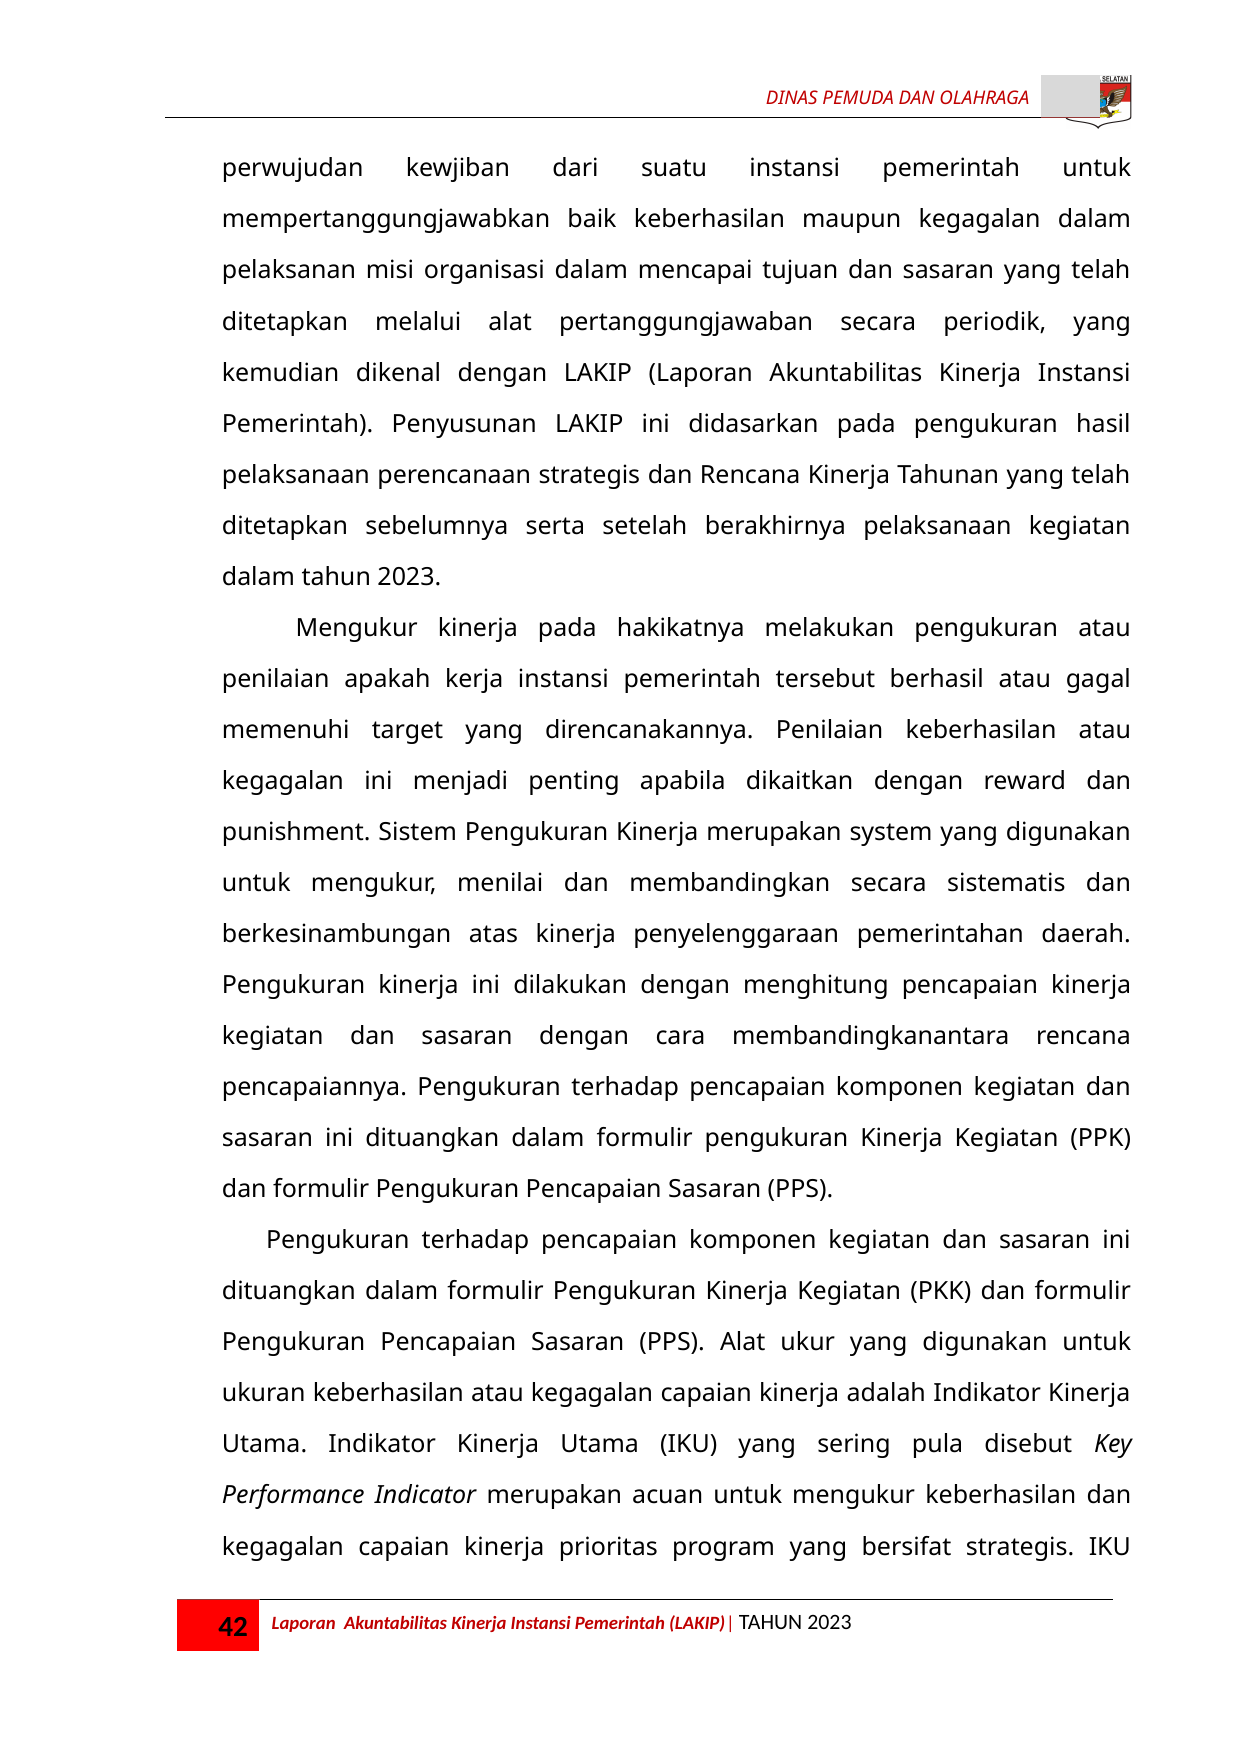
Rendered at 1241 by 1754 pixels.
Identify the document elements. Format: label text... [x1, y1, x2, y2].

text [177, 150, 1132, 592]
picture [1065, 75, 1132, 129]
text Mengukur kinerja pada hakikatnya melakukan pengukuran atau penilaian apakah kerja instansi pemerintah tersebut berhasil atau gagal memenuhi target yang direncanakannya. Penilaian keberhasilan atau kegagalan ini menjadi penting apabila dikaitkan dengan reward dan punishment. Sistem Pengukuran Kinerja merupakan system yang digunakan untuk mengukur, menilai dan membandingkan secara sistematis dan berkesinambungan atas kinerja penyelenggaraan pemerintahan daerah. Pengukuran kinerja ini dilakukan dengan menghitung pencapaian kinerja kegiatan dan sasaran dengan cara membandingkanantara rencana pencapaiannya. Pengukuran terhadap pencapaian komponen kegiatan dan sasaran ini dituangkan dalam formulir pengukuran Kinerja Kegiatan (PPK) dan formulir Pengukuran Pencapaian Sasaran (PPS). [177, 609, 1132, 1205]
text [177, 1222, 1132, 1562]
